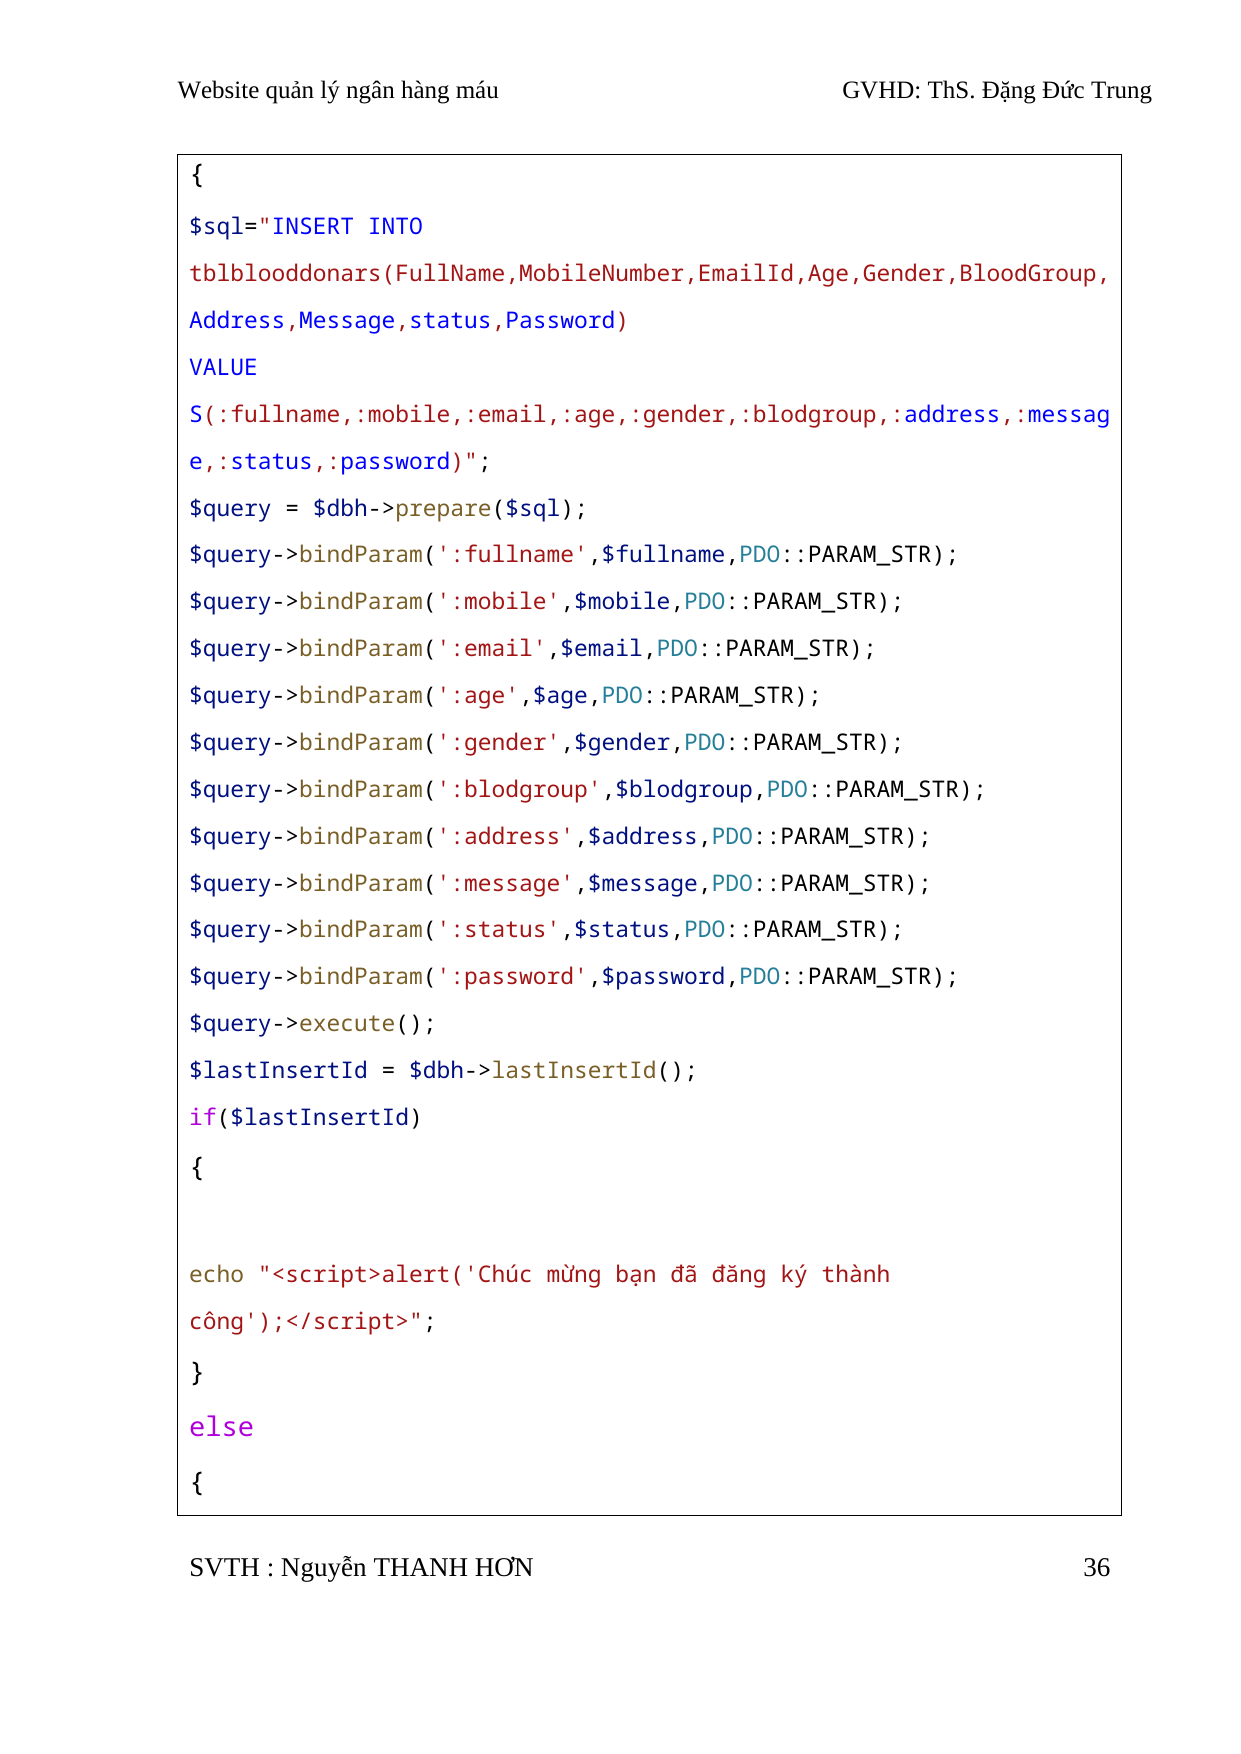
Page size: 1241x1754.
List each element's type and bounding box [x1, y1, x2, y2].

table_header [178, 155, 1121, 1515]
